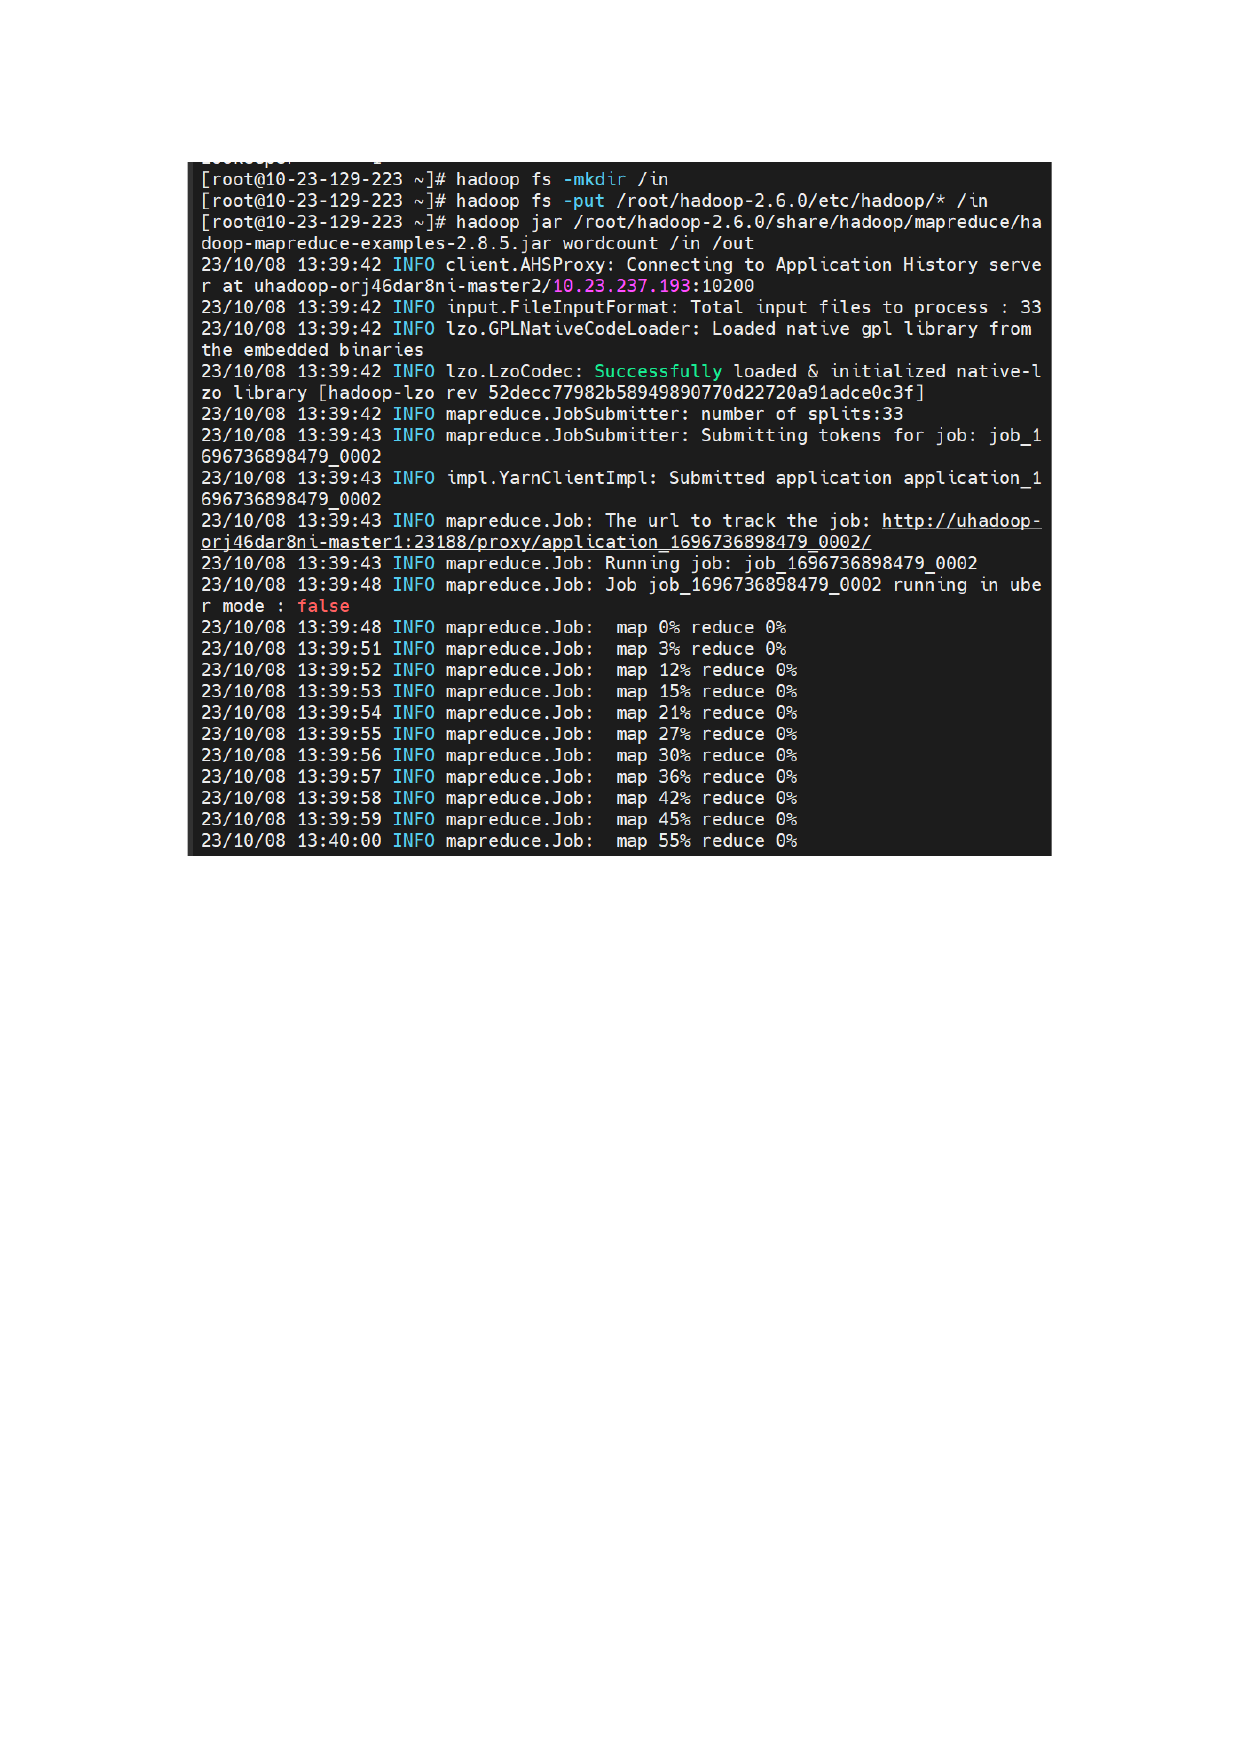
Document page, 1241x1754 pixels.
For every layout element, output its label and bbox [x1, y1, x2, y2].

picture [187, 162, 1052, 856]
